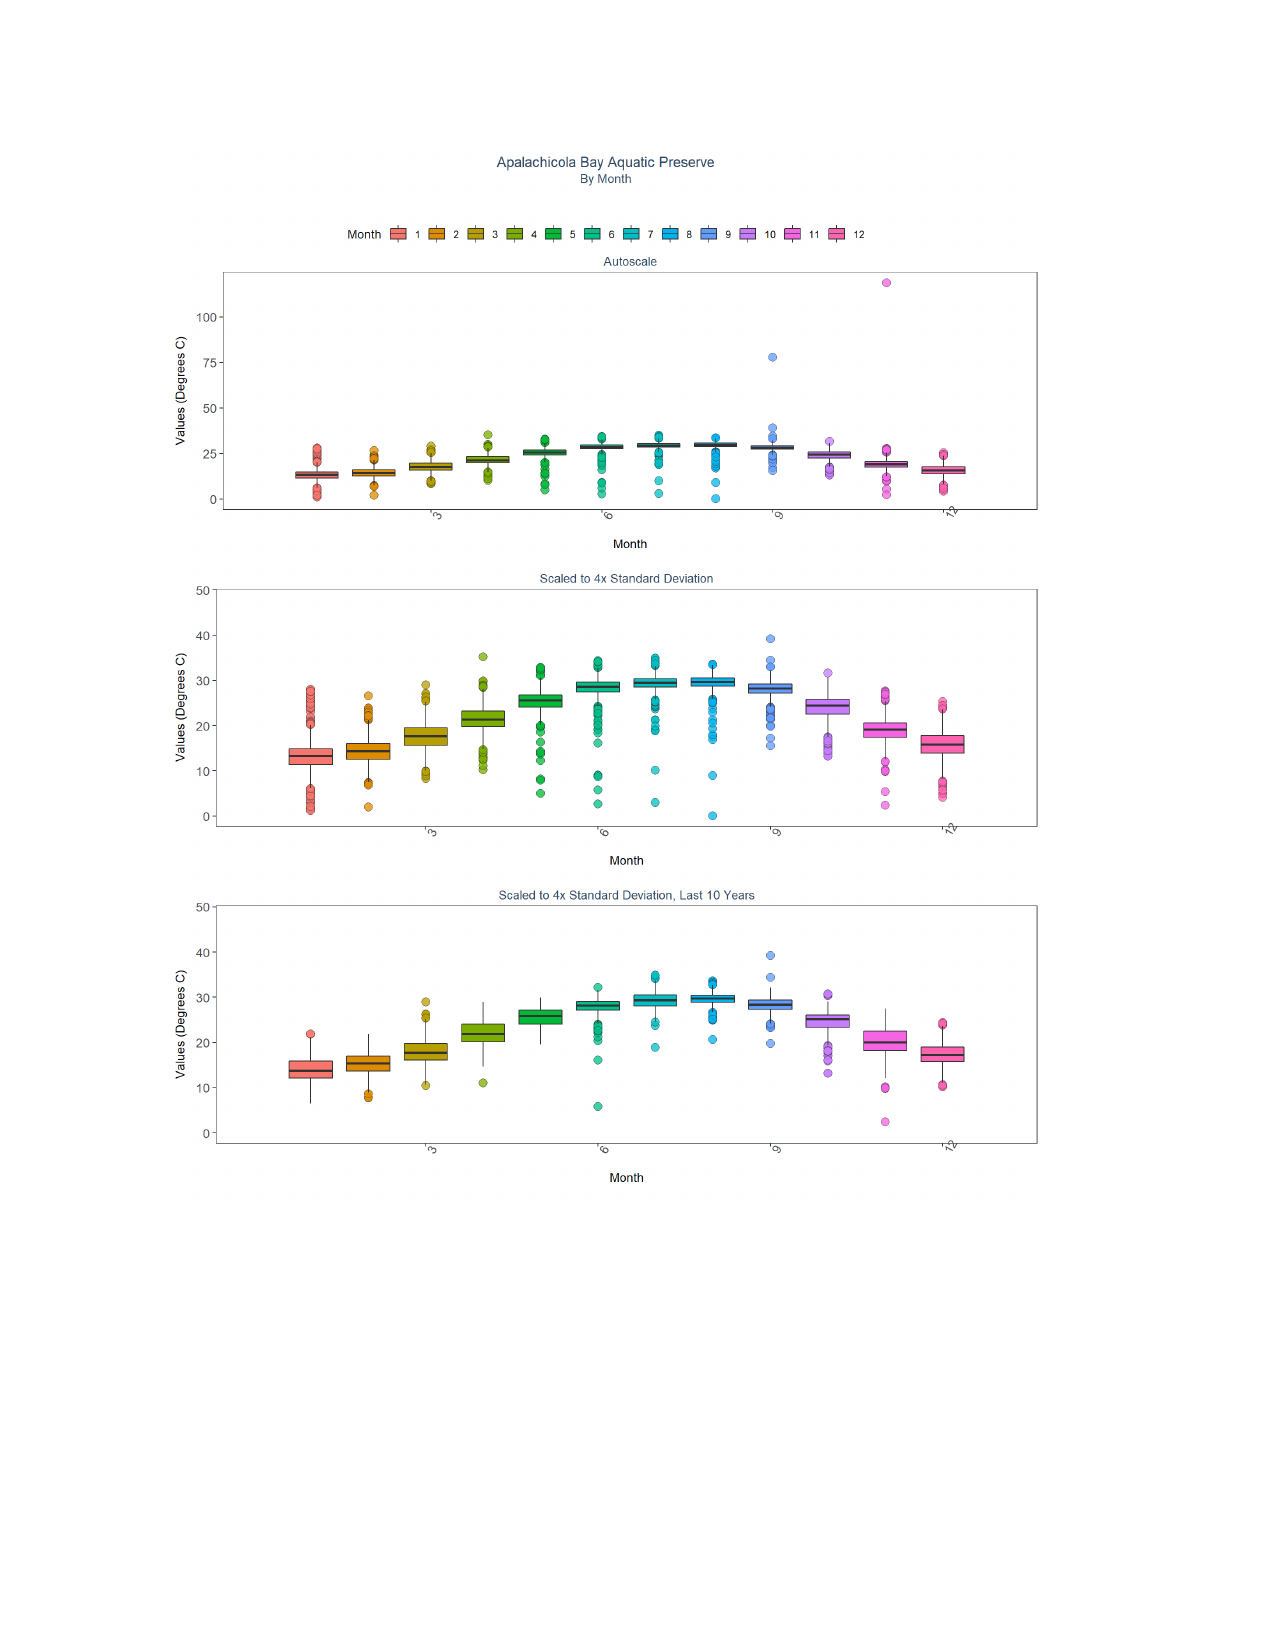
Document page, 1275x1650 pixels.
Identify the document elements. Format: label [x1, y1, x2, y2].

picture [168, 150, 1044, 1200]
